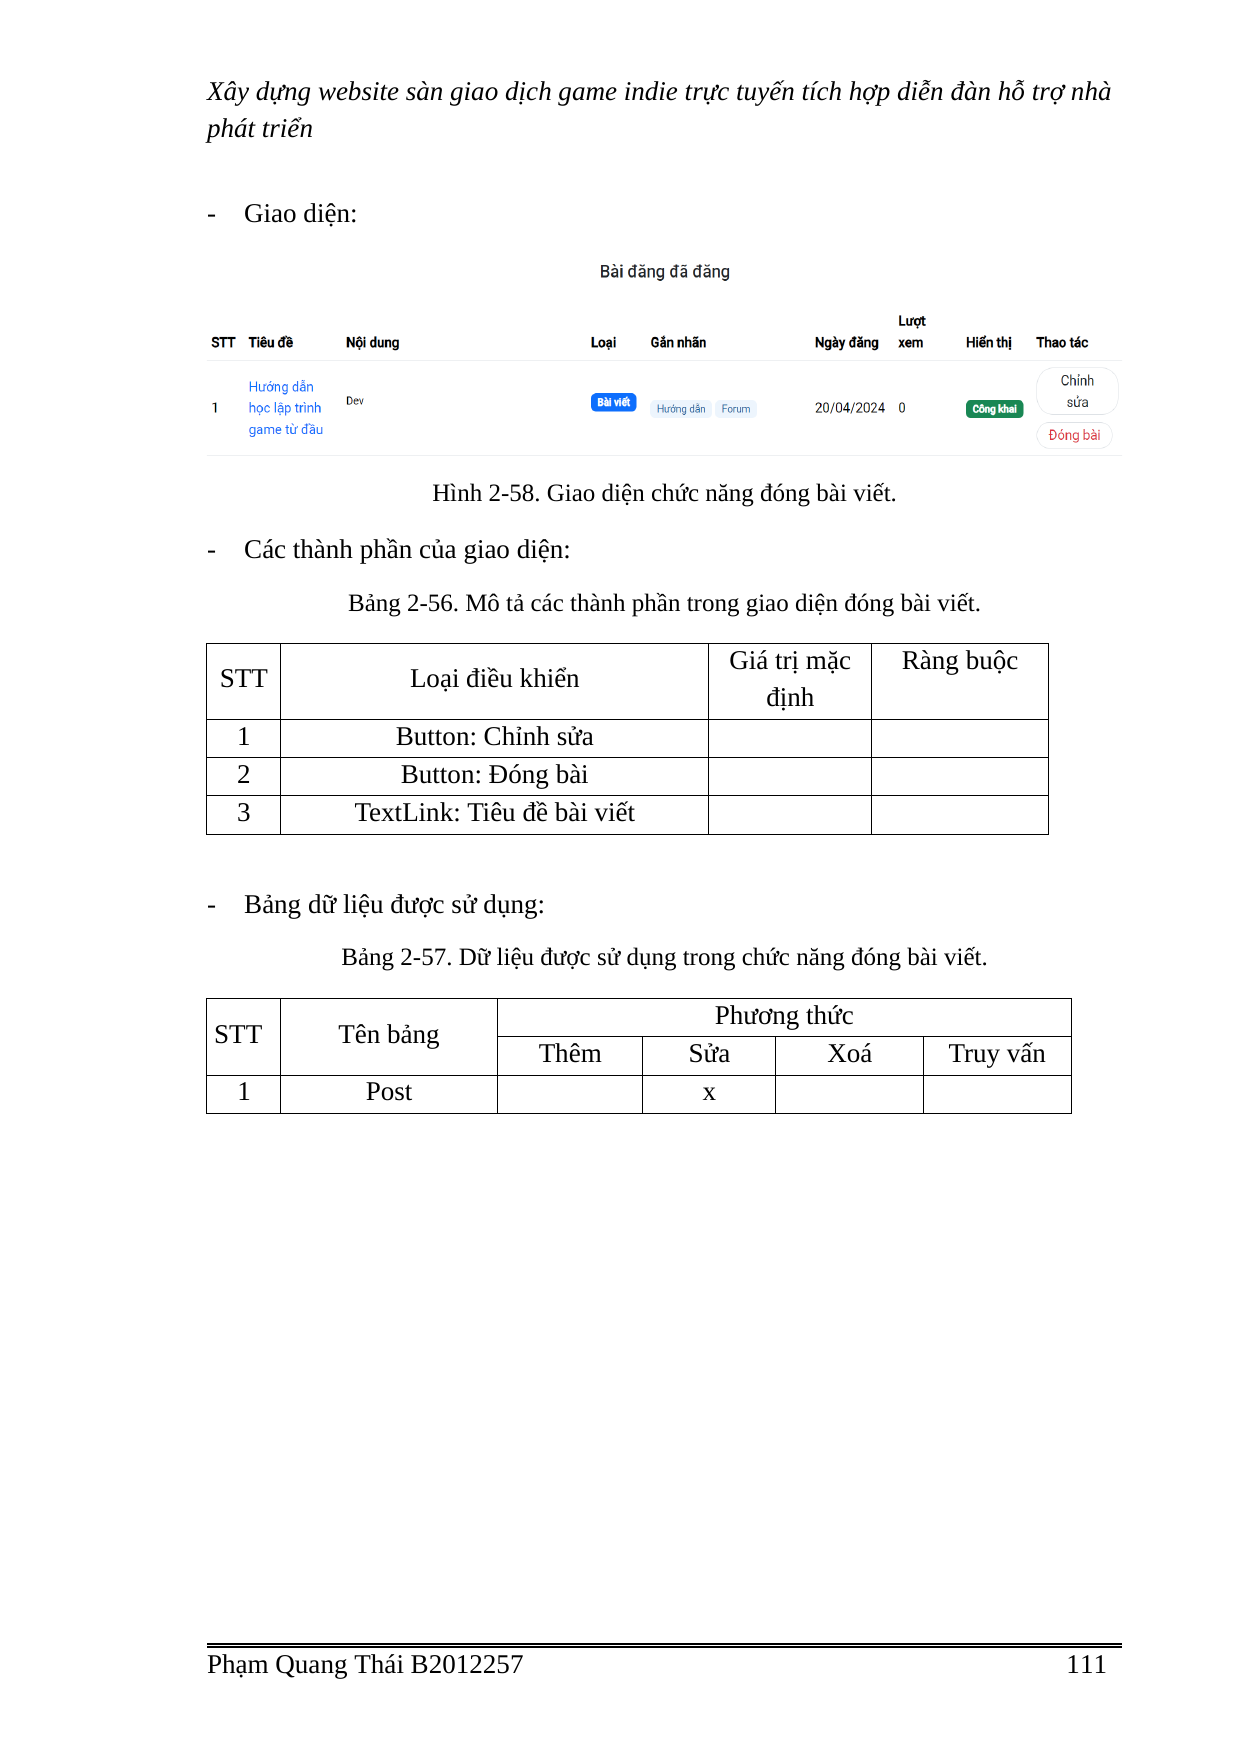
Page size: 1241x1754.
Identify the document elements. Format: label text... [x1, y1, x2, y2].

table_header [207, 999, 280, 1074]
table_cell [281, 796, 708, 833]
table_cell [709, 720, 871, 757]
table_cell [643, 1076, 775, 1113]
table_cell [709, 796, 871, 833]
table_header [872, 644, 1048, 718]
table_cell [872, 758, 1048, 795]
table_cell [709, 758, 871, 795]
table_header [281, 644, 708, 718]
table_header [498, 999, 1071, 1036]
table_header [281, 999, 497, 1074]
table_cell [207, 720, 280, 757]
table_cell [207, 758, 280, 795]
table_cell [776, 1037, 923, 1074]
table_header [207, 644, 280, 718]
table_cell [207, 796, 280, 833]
list Các thành phần của giao diện: [207, 534, 1122, 565]
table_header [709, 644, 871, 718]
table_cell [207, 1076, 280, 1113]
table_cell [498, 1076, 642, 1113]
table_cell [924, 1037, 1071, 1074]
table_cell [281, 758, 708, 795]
picture [206, 251, 1123, 456]
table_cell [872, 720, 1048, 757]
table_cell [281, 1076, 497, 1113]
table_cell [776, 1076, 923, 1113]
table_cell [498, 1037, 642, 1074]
list Giao diện: [207, 197, 1122, 228]
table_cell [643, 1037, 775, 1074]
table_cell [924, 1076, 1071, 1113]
text Bảng 2-57. Dữ liệu được sử dụng trong chức năng đóng bài viết. [207, 942, 1122, 971]
text Hình 2-58. Giao diện chức năng đóng bài viết. [207, 478, 1122, 507]
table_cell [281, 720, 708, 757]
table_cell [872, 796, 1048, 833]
text Bảng 2-56. Mô tả các thành phần trong giao diện đóng bài viết. [207, 588, 1122, 616]
list Bảng dữ liệu được sử dụng: [207, 888, 1122, 920]
